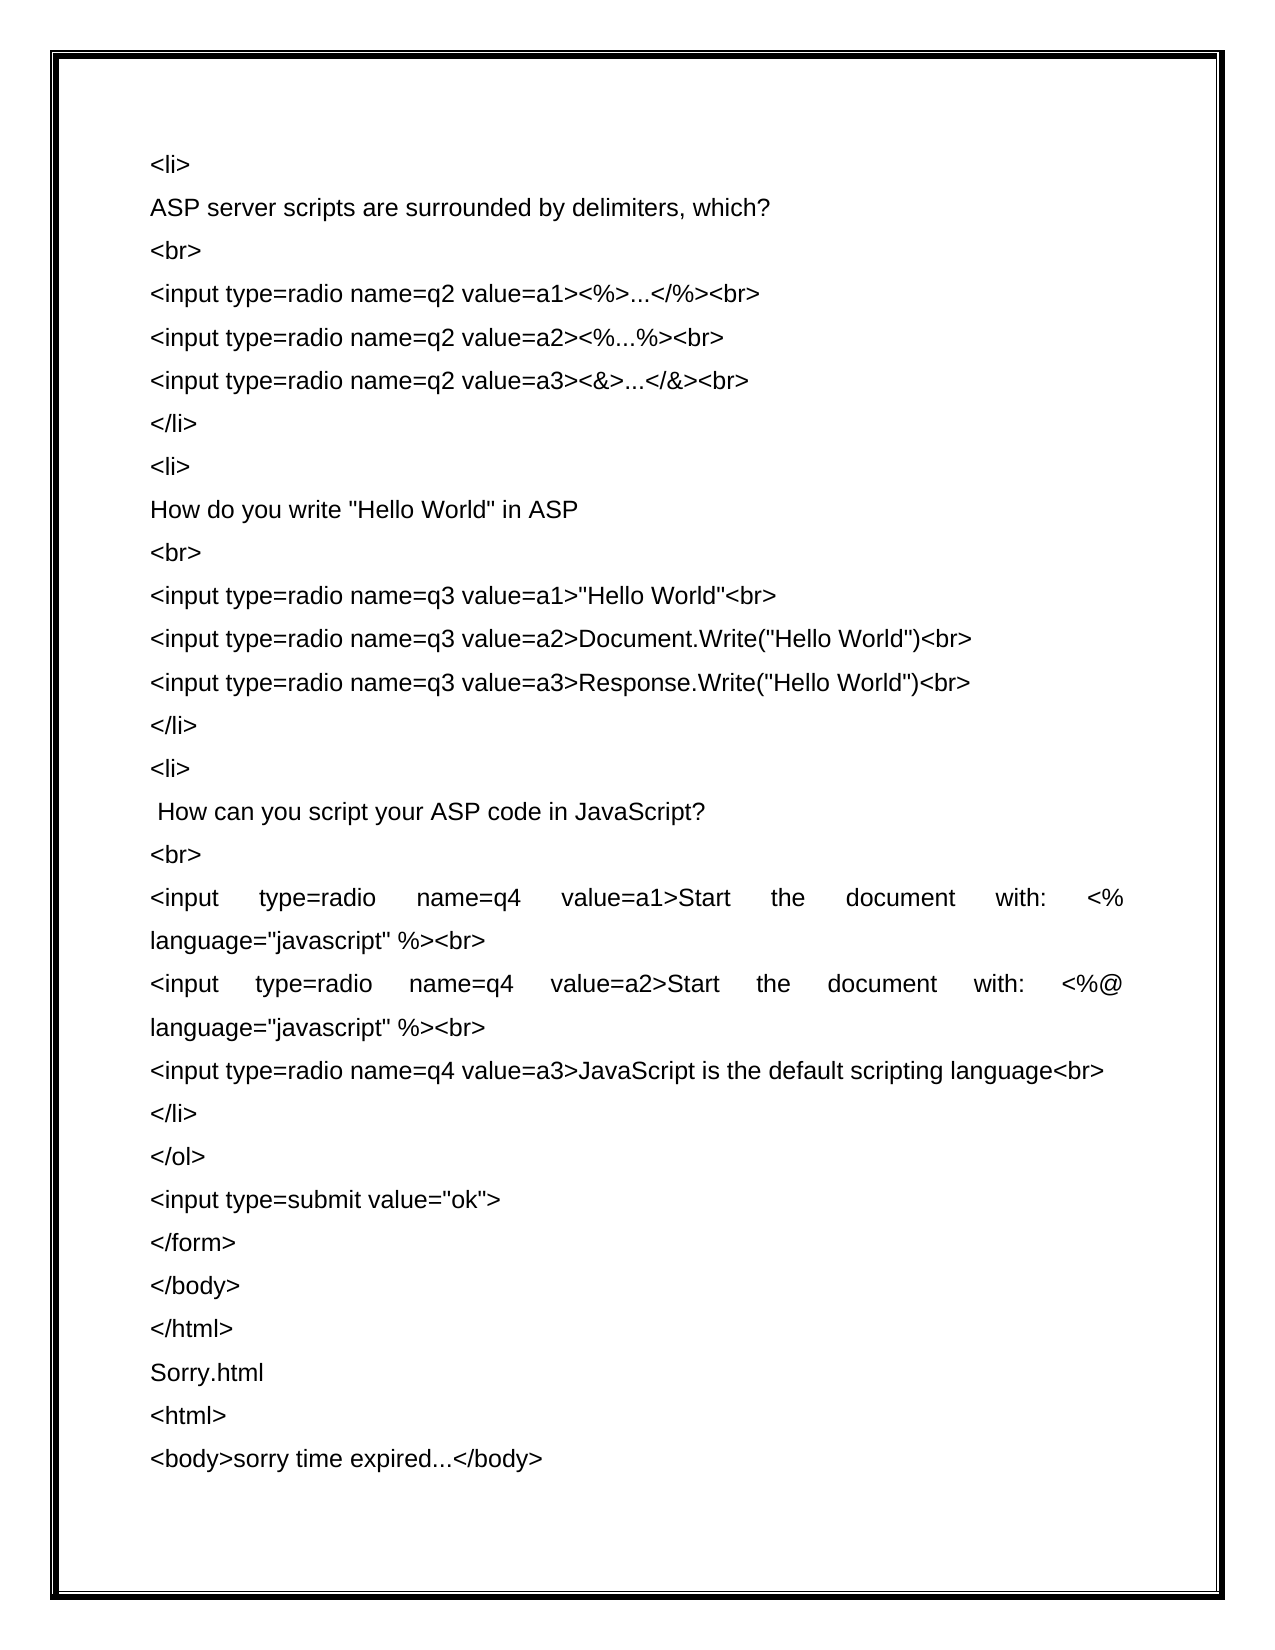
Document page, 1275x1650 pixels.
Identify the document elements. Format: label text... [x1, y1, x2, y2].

text <input type=radio name=q4 value=a3>JavaScript is the default scripting language<br> [150, 1056, 1125, 1084]
text </ol> [150, 1142, 1125, 1171]
text </li> [150, 1099, 1125, 1127]
text <input type=radio name=q4 value=a2>Start the document with: <%@ language="javascript" %><br> [150, 969, 1125, 1041]
text <li> [150, 754, 1125, 782]
text <br> [150, 538, 1125, 567]
text ASP server scripts are surrounded by delimiters, which? [150, 193, 1125, 222]
text <input type=radio name=q3 value=a1>"Hello World"<br> [150, 581, 1125, 610]
text <input type=radio name=q3 value=a3>Response.Write("Hello World")<br> [150, 667, 1125, 696]
text <body>sorry time expired...</body> [150, 1444, 1125, 1472]
text <input type=submit value="ok"> [150, 1185, 1125, 1214]
text <input type=radio name=q4 value=a1>Start the document with: <% language="javascript" %><br> [150, 883, 1125, 955]
text <li> [150, 452, 1125, 481]
text </html> [150, 1314, 1125, 1343]
text </li> [150, 711, 1125, 739]
text <input type=radio name=q2 value=a1><%>...</%><br> [150, 279, 1125, 308]
text <input type=radio name=q3 value=a2>Document.Write("Hello World")<br> [150, 624, 1125, 653]
text <li> [150, 150, 1125, 179]
text <input type=radio name=q2 value=a2><%...%><br> [150, 322, 1125, 351]
text </li> [150, 409, 1125, 437]
text </form> [150, 1228, 1125, 1257]
text <br> [150, 840, 1125, 869]
text <input type=radio name=q2 value=a3><&>...</&><br> [150, 366, 1125, 394]
text <br> [150, 236, 1125, 265]
text </body> [150, 1271, 1125, 1300]
text How do you write "Hello World" in ASP [150, 495, 1125, 524]
text <html> [150, 1401, 1125, 1429]
text How can you script your ASP code in JavaScript? [150, 797, 1125, 826]
text Sorry.html [150, 1357, 1125, 1386]
